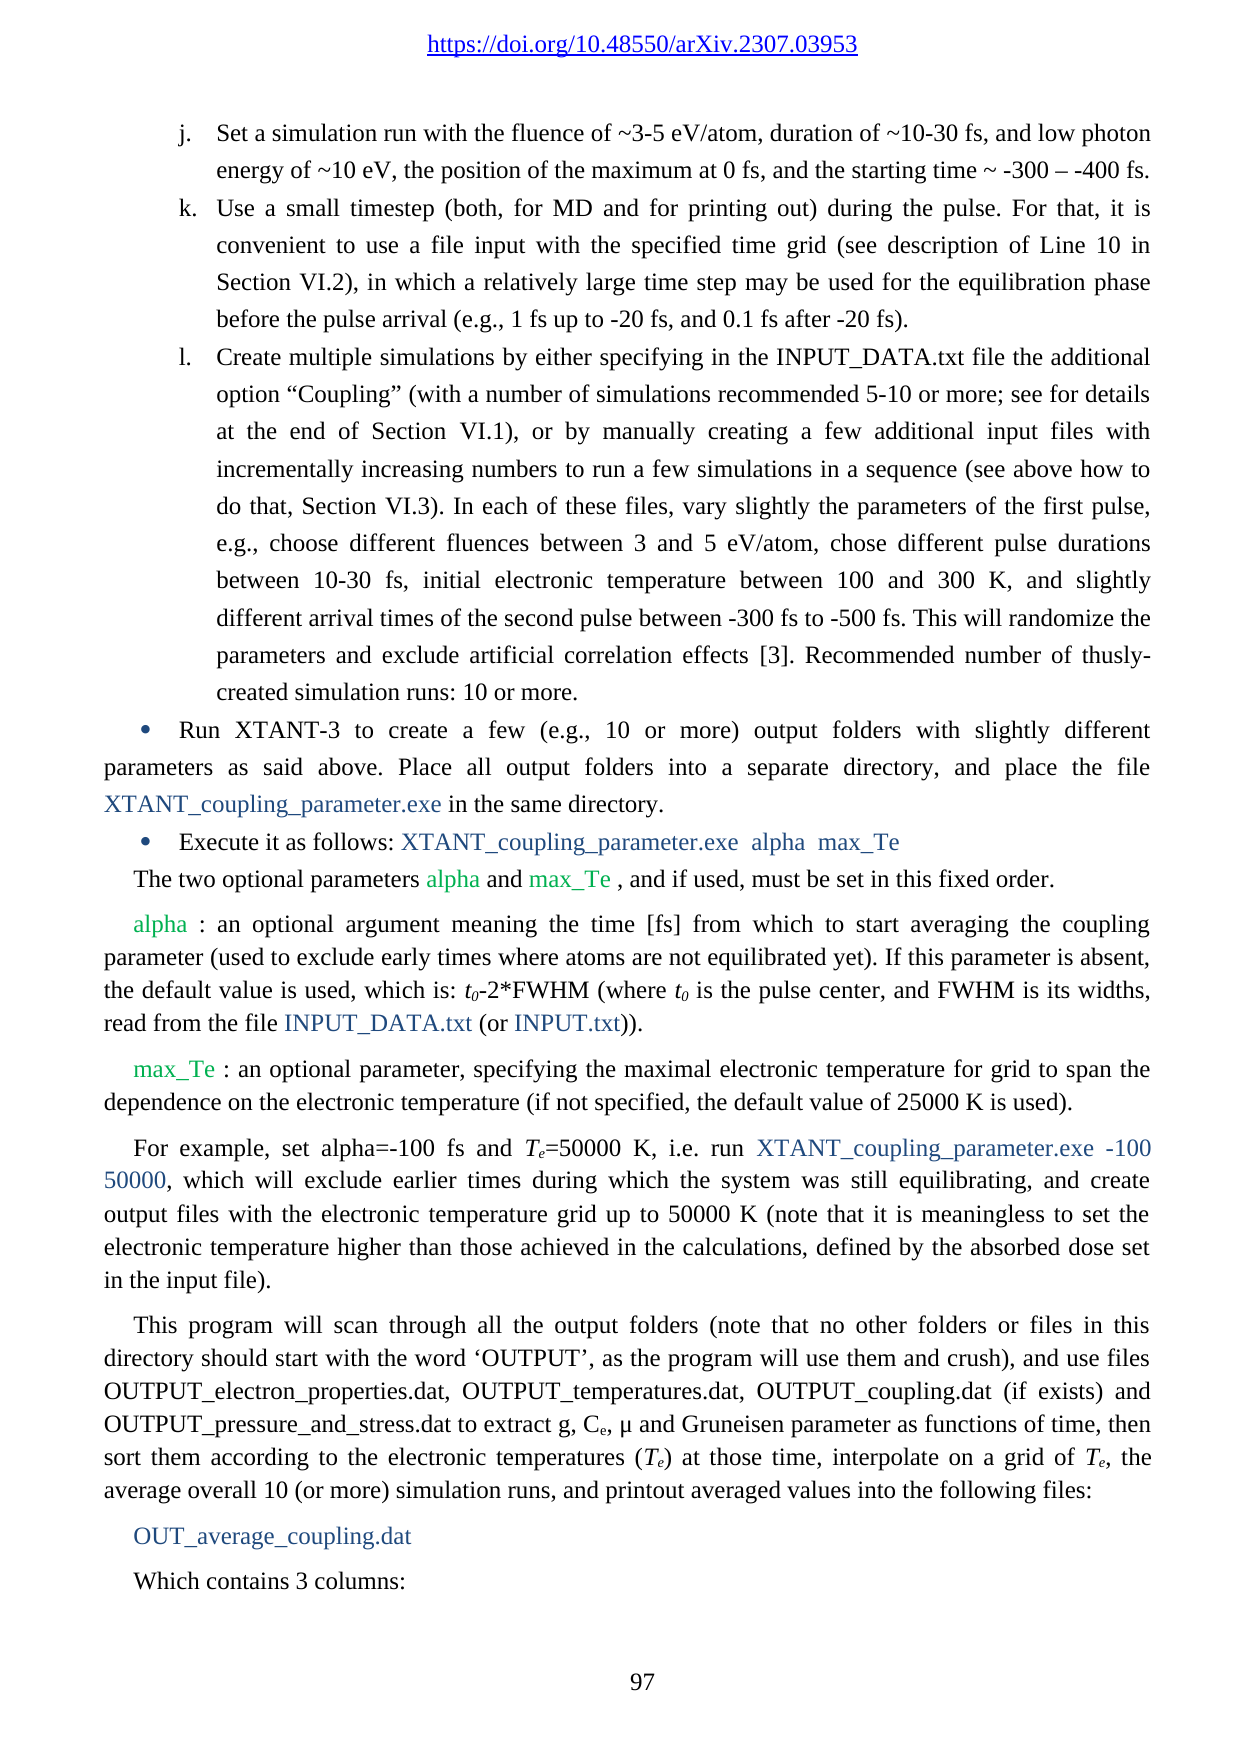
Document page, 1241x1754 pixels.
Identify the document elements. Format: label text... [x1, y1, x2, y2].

text This program will scan through all the output folders (note that no other folders or files in this directory should start with the word ‘OUTPUT’, as the program will use them and crush), and use files OUTPUT_electron_properties.dat, OUTPUT_temperatures.dat, OUTPUT_coupling.dat (if exists) and OUTPUT_pressure_and_stress.dat to extract g, Ce, μ and Gruneisen parameter as functions of time, then sort them according to the electronic temperatures (Te) at those time, interpolate on a grid of Te, the average overall 10 (or more) simulation runs, and printout averaged values into the following files: [103, 1310, 1152, 1504]
list Create multiple simulations by either specifying in the INPUT_DATA.txt file the additional option “Coupling” (with a number of simulations recommended 5-10 or more; see for details at the end of Section VI.1), or by manually creating a few additional input files with incrementally increasing numbers to run a few simulations in a sequence (see above how to do that, Section VI.3). In each of these files, vary slightly the parameters of the first pulse, e.g., choose different fluences between 3 and 5 eV/atom, chose different pulse durations between 10-30 fs, initial electronic temperature between 100 and 300 K, and slightly different arrival times of the second pulse between -300 fs to -500 fs. This will randomize the parameters and exclude artificial correlation effects [3]. Recommended number of thusly-created simulation runs: 10 or more. [178, 342, 1152, 706]
text Which contains 3 columns: [103, 1566, 1152, 1595]
list Use a small timestep (both, for MD and for printing out) during the pulse. For that, it is convenient to use a file input with the specified time grid (see description of Line 10 in Section VI.2), in which a relatively large time step may be used for the equilibration phase before the pulse arrival (e.g., 1 fs up to -20 fs, and 0.1 fs after -20 fs). [178, 193, 1152, 333]
list Set a simulation run with the fluence of ~3-5 eV/atom, duration of ~10-30 fs, and low photon energy of ~10 eV, the position of the maximum at 0 fs, and the starting time ~ -300 – -400 fs. [178, 118, 1152, 184]
text max_Te : an optional parameter, specifying the maximal electronic temperature for grid to span the dependence on the electronic temperature (if not specified, the default value of 25000 K is used). [103, 1054, 1152, 1116]
text alpha : an optional argument meaning the time [fs] from which to start averaging the coupling parameter (used to exclude early times where atoms are not equilibrated yet). If this parameter is absent, the default value is used, which is: t0-2*FWHM (where t0 is the pulse center, and FWHM is its widths, read from the file INPUT_DATA.txt (or INPUT.txt)). [103, 909, 1152, 1037]
text OUT_average_coupling.dat [103, 1521, 1152, 1549]
list Execute it as follows: XTANT_coupling_parameter.exe alpha max_Te [103, 827, 1152, 855]
text For example, set alpha=-100 fs and Te=50000 K, i.e. run XTANT_coupling_parameter.exe -100 50000, which will exclude earlier times during which the system was still equilibrating, and create output files with the electronic temperature grid up to 50000 K (note that it is meaningless to set the electronic temperature higher than those achieved in the calculations, defined by the absorbed dose set in the input file). [103, 1133, 1152, 1293]
list Run XTANT-3 to create a few (e.g., 10 or more) output folders with slightly different parameters as said above. Place all output folders into a separate directory, and place the file XTANT_coupling_parameter.exe in the same directory. [103, 715, 1152, 818]
text The two optional parameters alpha and max_Te , and if used, must be set in this fixed order. [103, 864, 1152, 893]
